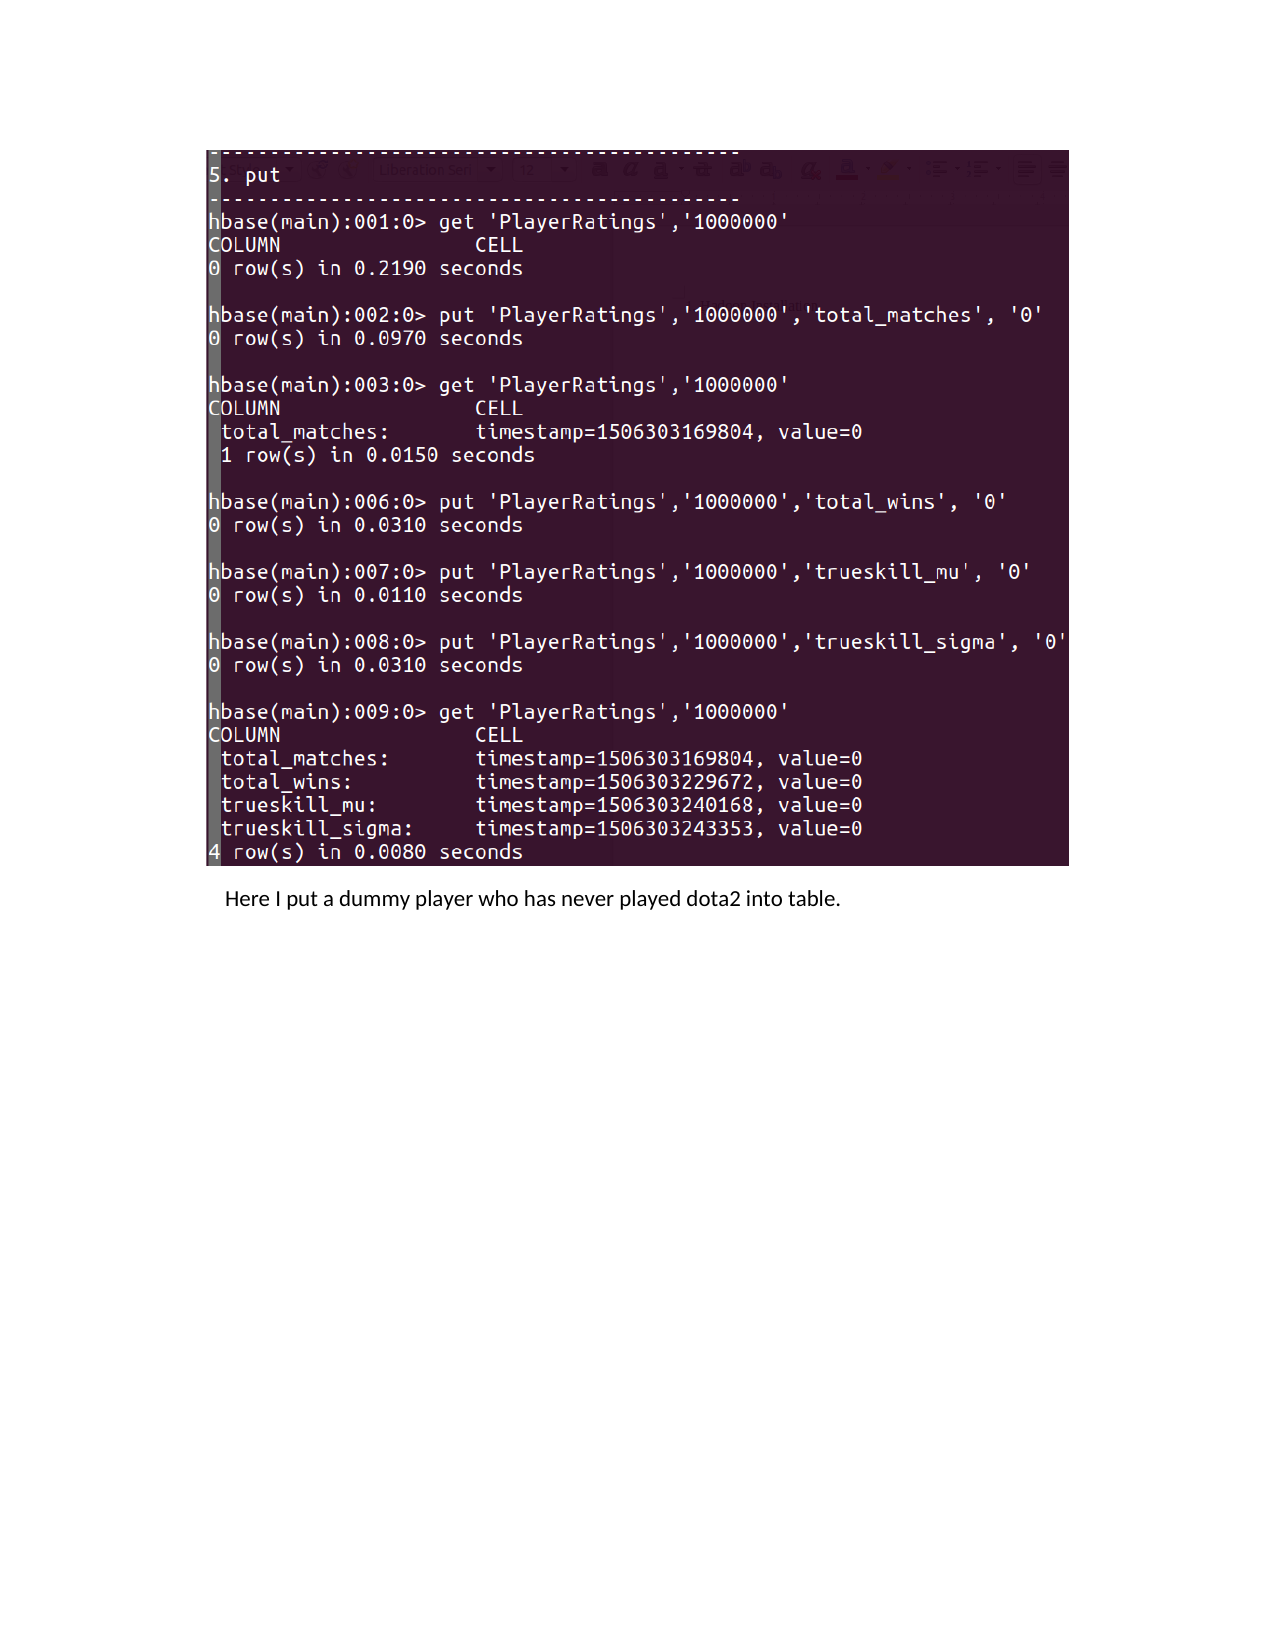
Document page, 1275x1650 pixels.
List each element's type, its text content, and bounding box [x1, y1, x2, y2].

picture [206, 150, 1069, 866]
text Here I put a dummy player who has never played dota2 into table. [150, 884, 1125, 913]
